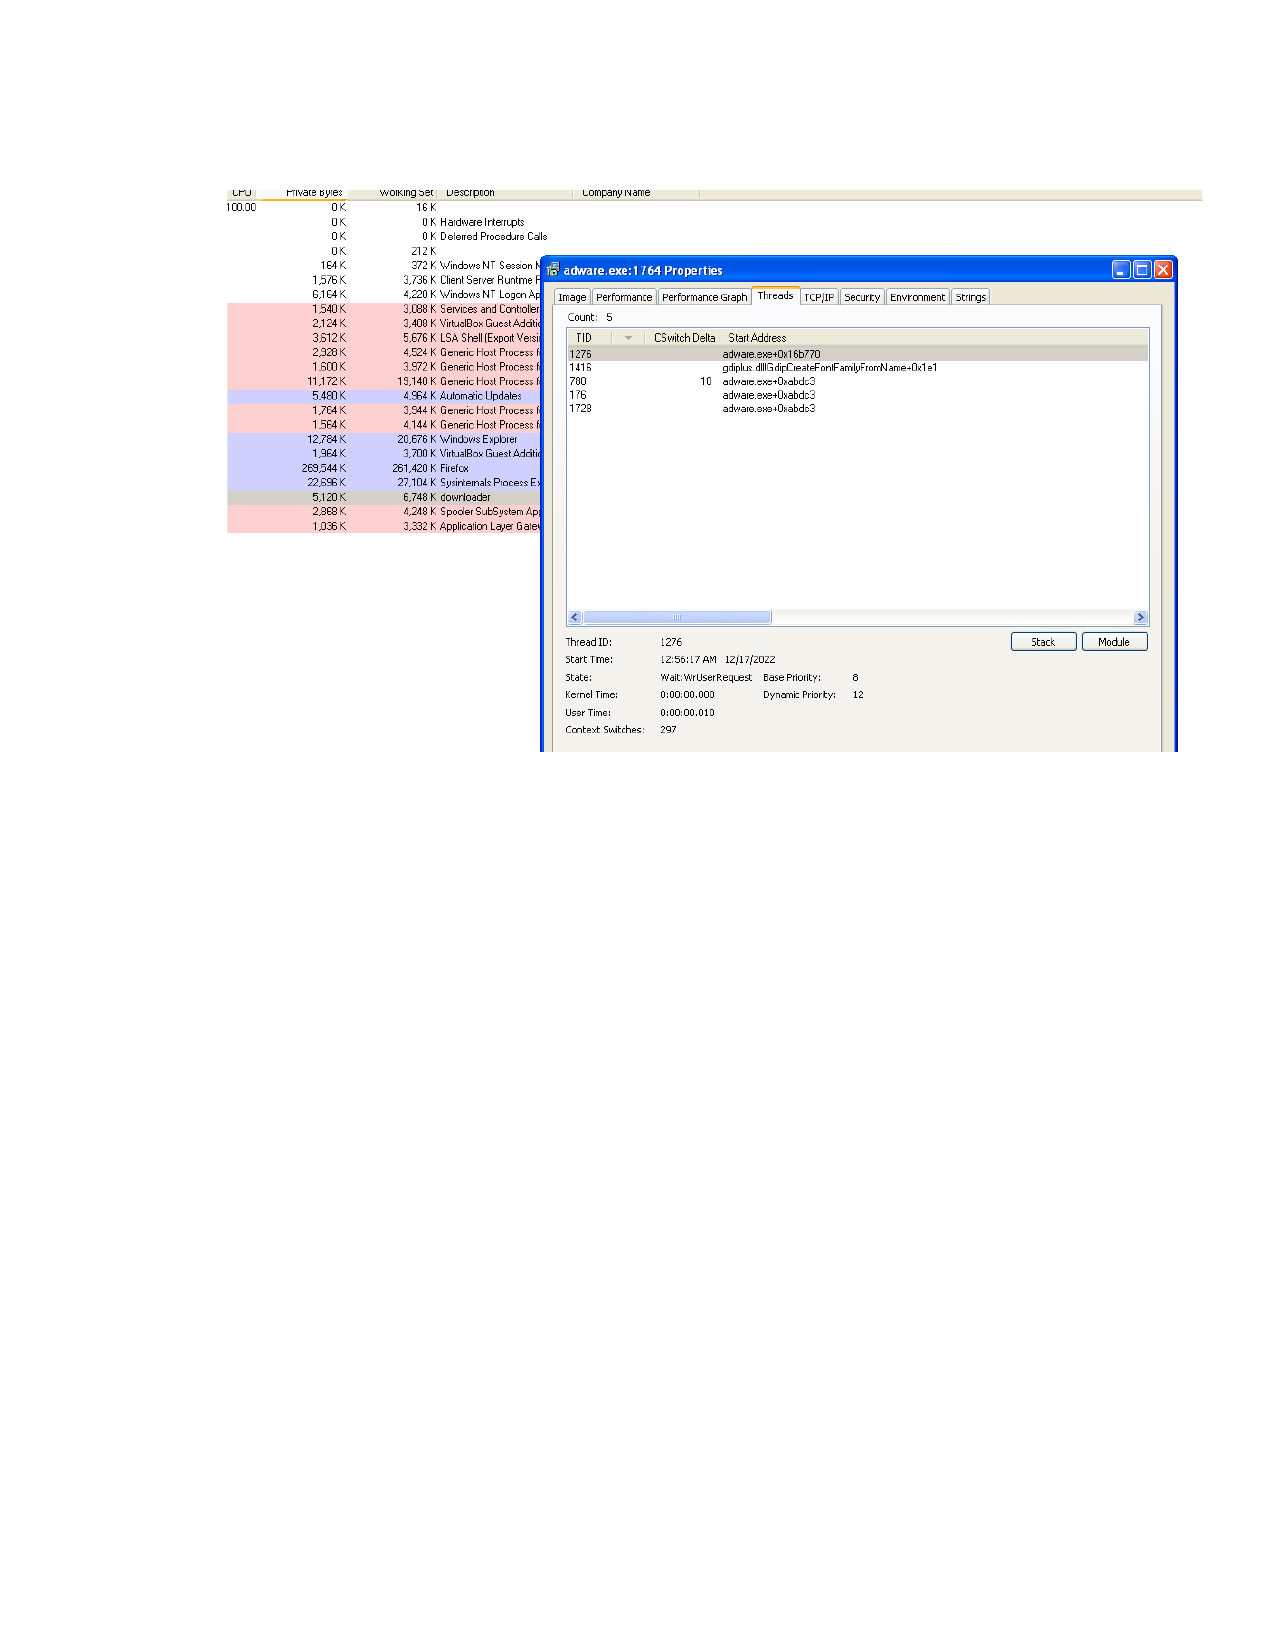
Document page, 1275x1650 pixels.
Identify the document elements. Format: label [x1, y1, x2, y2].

picture [227, 190, 1203, 752]
